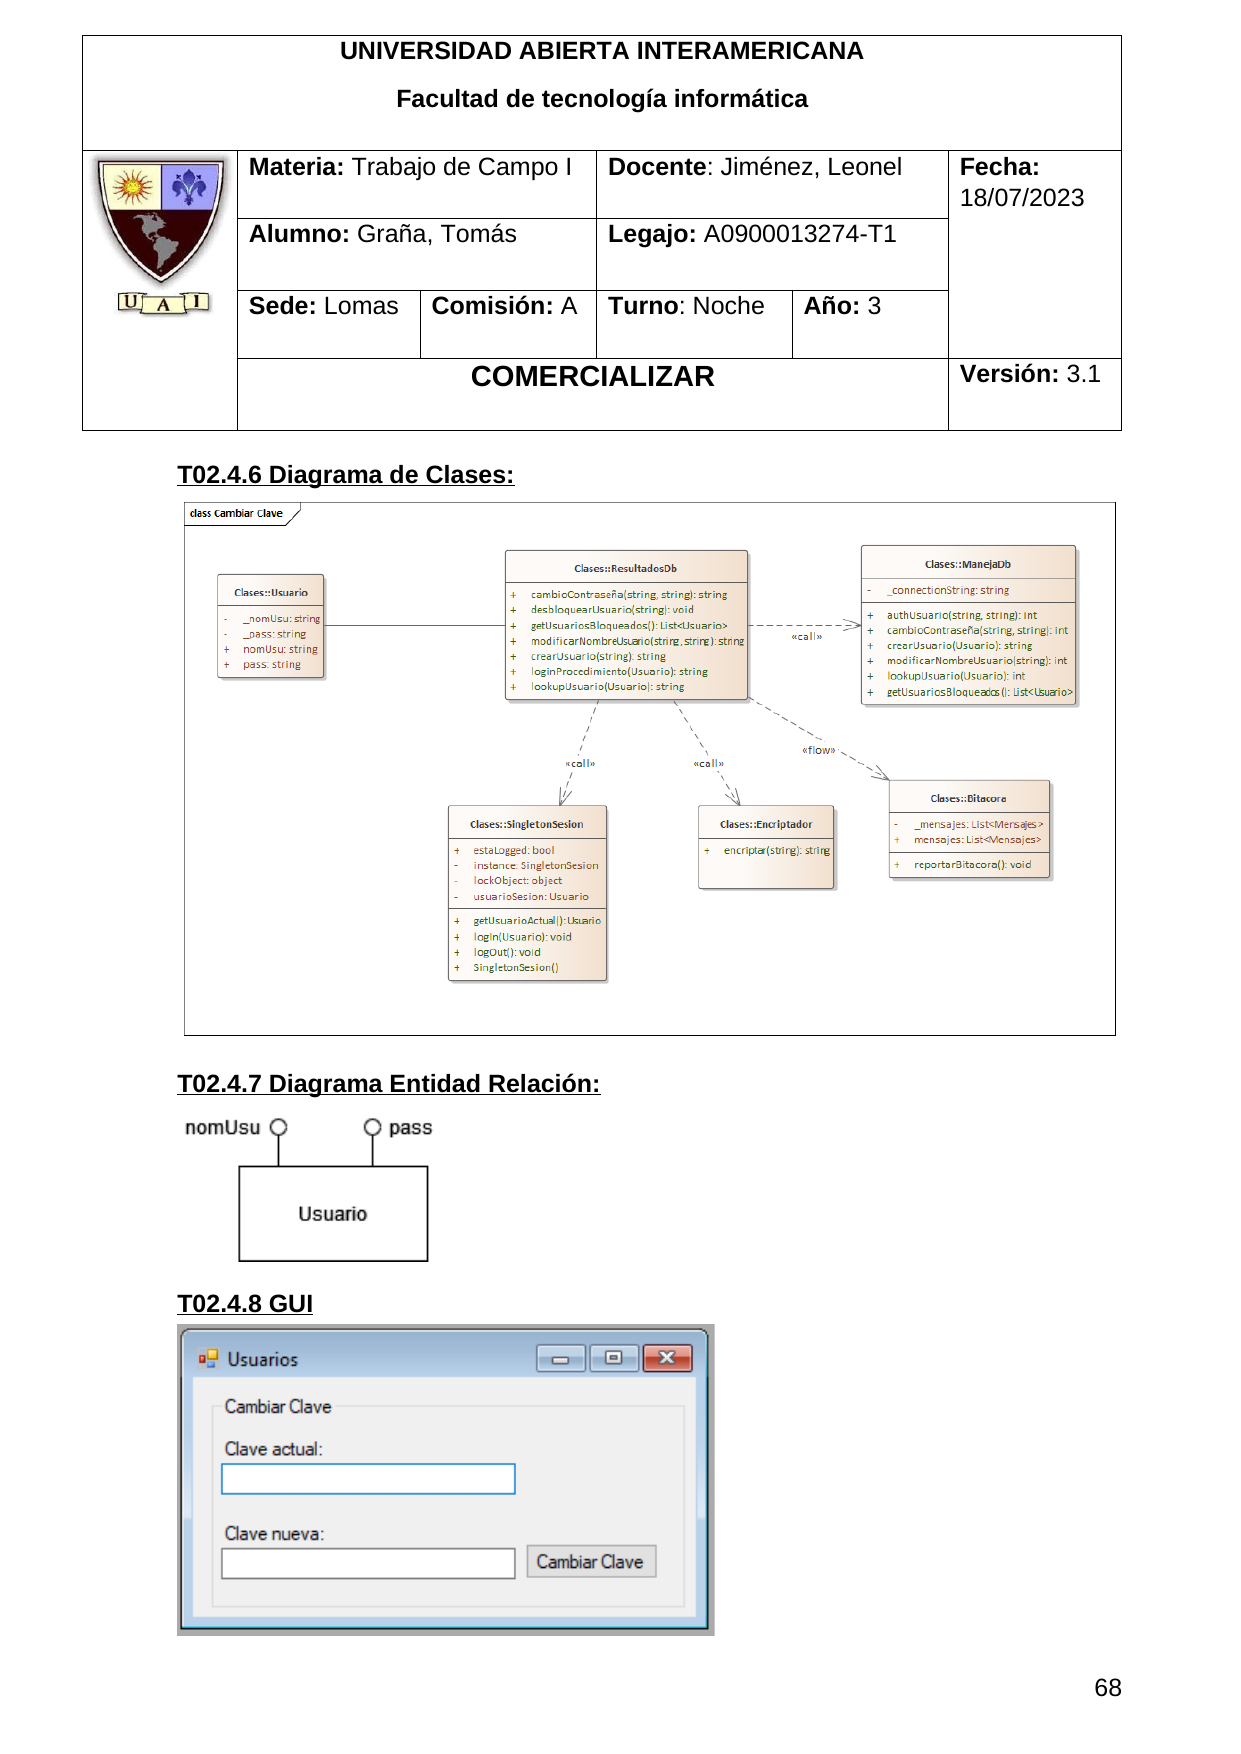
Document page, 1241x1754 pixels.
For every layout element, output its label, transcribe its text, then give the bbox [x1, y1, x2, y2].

picture [177, 1324, 715, 1636]
picture [177, 1103, 460, 1262]
subtitle T02.4.7 Diagrama Entidad Relación: [177, 1069, 1122, 1097]
subtitle T02.4.8 GUI [177, 1289, 1122, 1318]
subtitle T02.4.6 Diagrama de Clases: [177, 460, 1122, 488]
picture [177, 495, 1122, 1042]
picture [87, 151, 234, 320]
